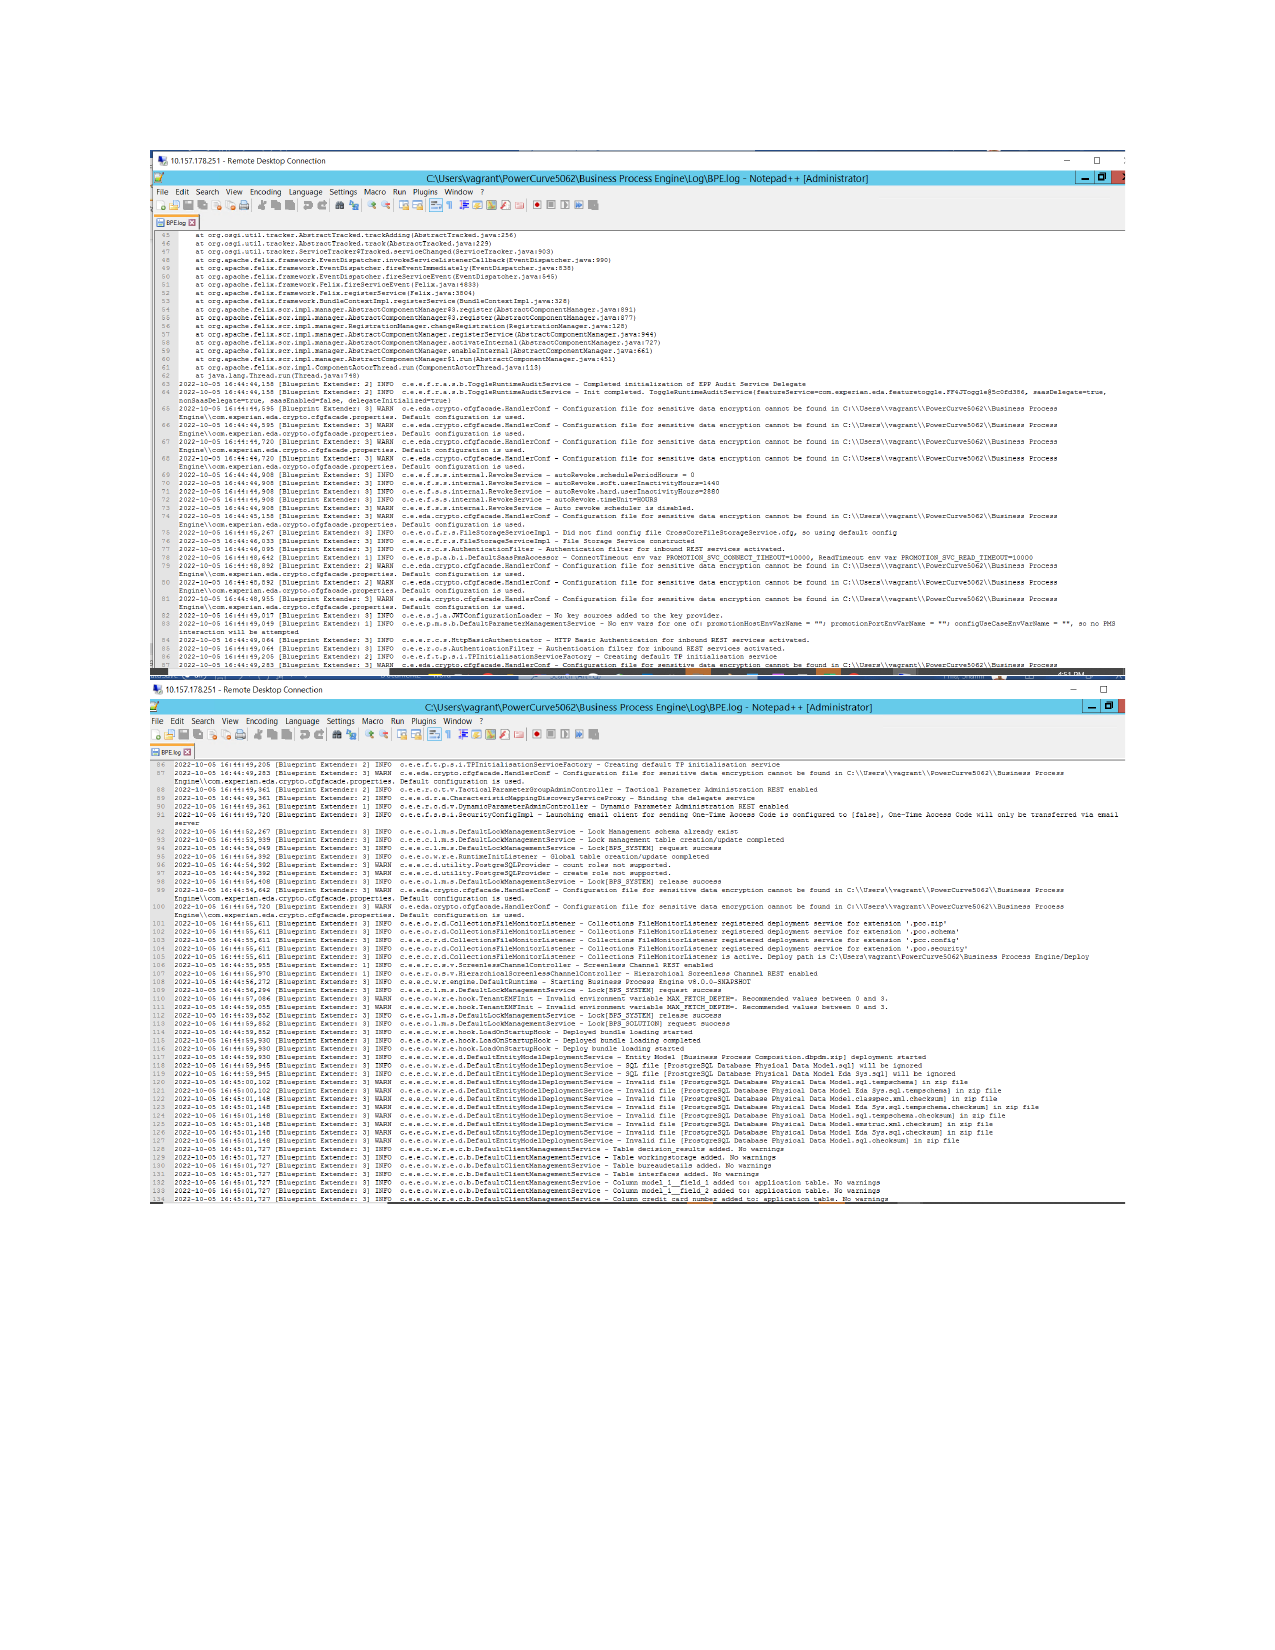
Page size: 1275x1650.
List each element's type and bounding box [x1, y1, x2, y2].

picture [150, 150, 1125, 675]
picture [150, 676, 1125, 1204]
